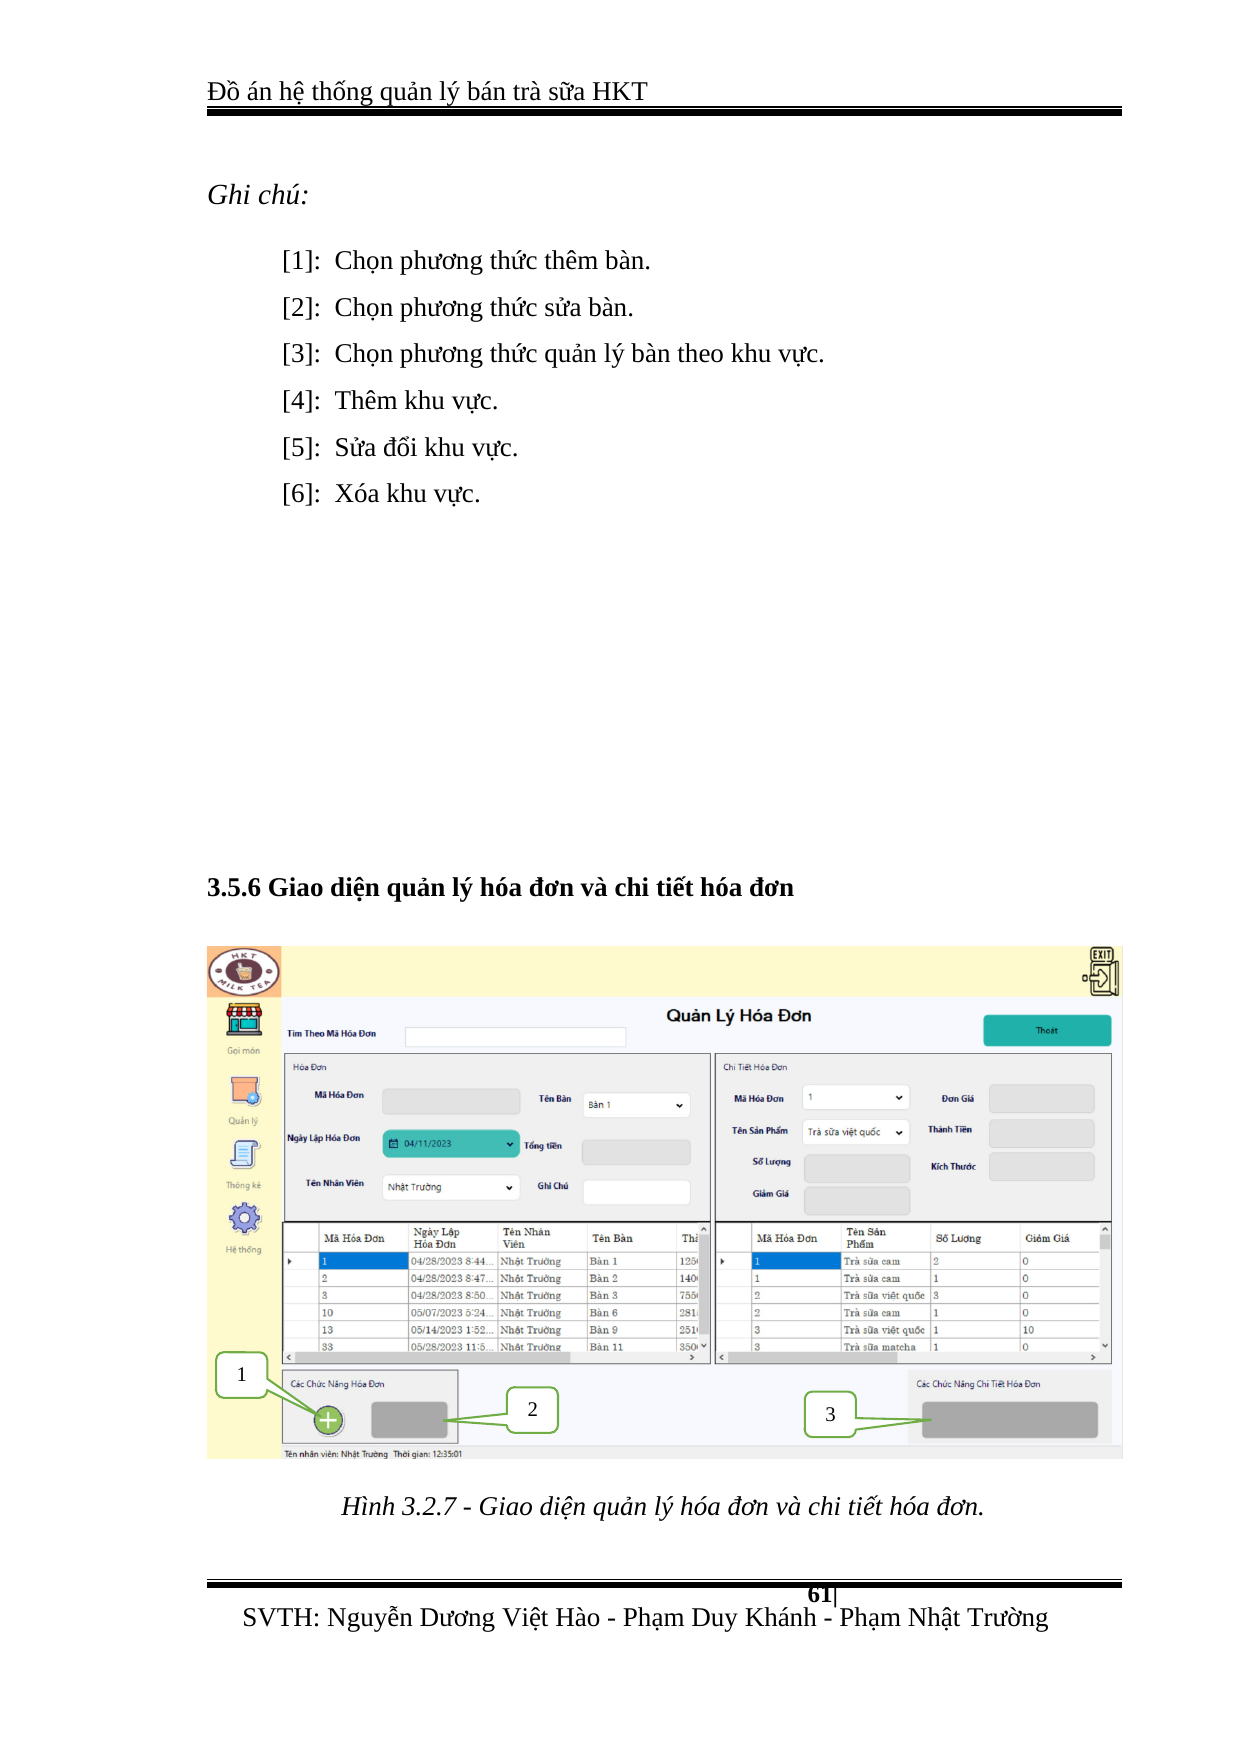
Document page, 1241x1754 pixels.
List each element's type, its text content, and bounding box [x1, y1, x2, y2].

picture [206, 946, 1123, 1459]
list Thêm khu vực. [282, 384, 1122, 415]
list Chọn phương thức quản lý bàn theo khu vực. [282, 337, 1122, 368]
text Hình 3.2.7 - Giao diện quản lý hóa đơn và chi tiết hóa đơn. [207, 1489, 1122, 1521]
list Xóa khu vực. [282, 477, 1122, 508]
list Giao diện quản lý hóa đơn và chi tiết hóa đơn [207, 871, 1122, 902]
list Chọn phương thức thêm bàn. [282, 244, 1122, 275]
text Ghi chú: [207, 177, 1122, 211]
list Sửa đổi khu vực. [282, 431, 1122, 462]
list Chọn phương thức sửa bàn. [282, 291, 1122, 322]
